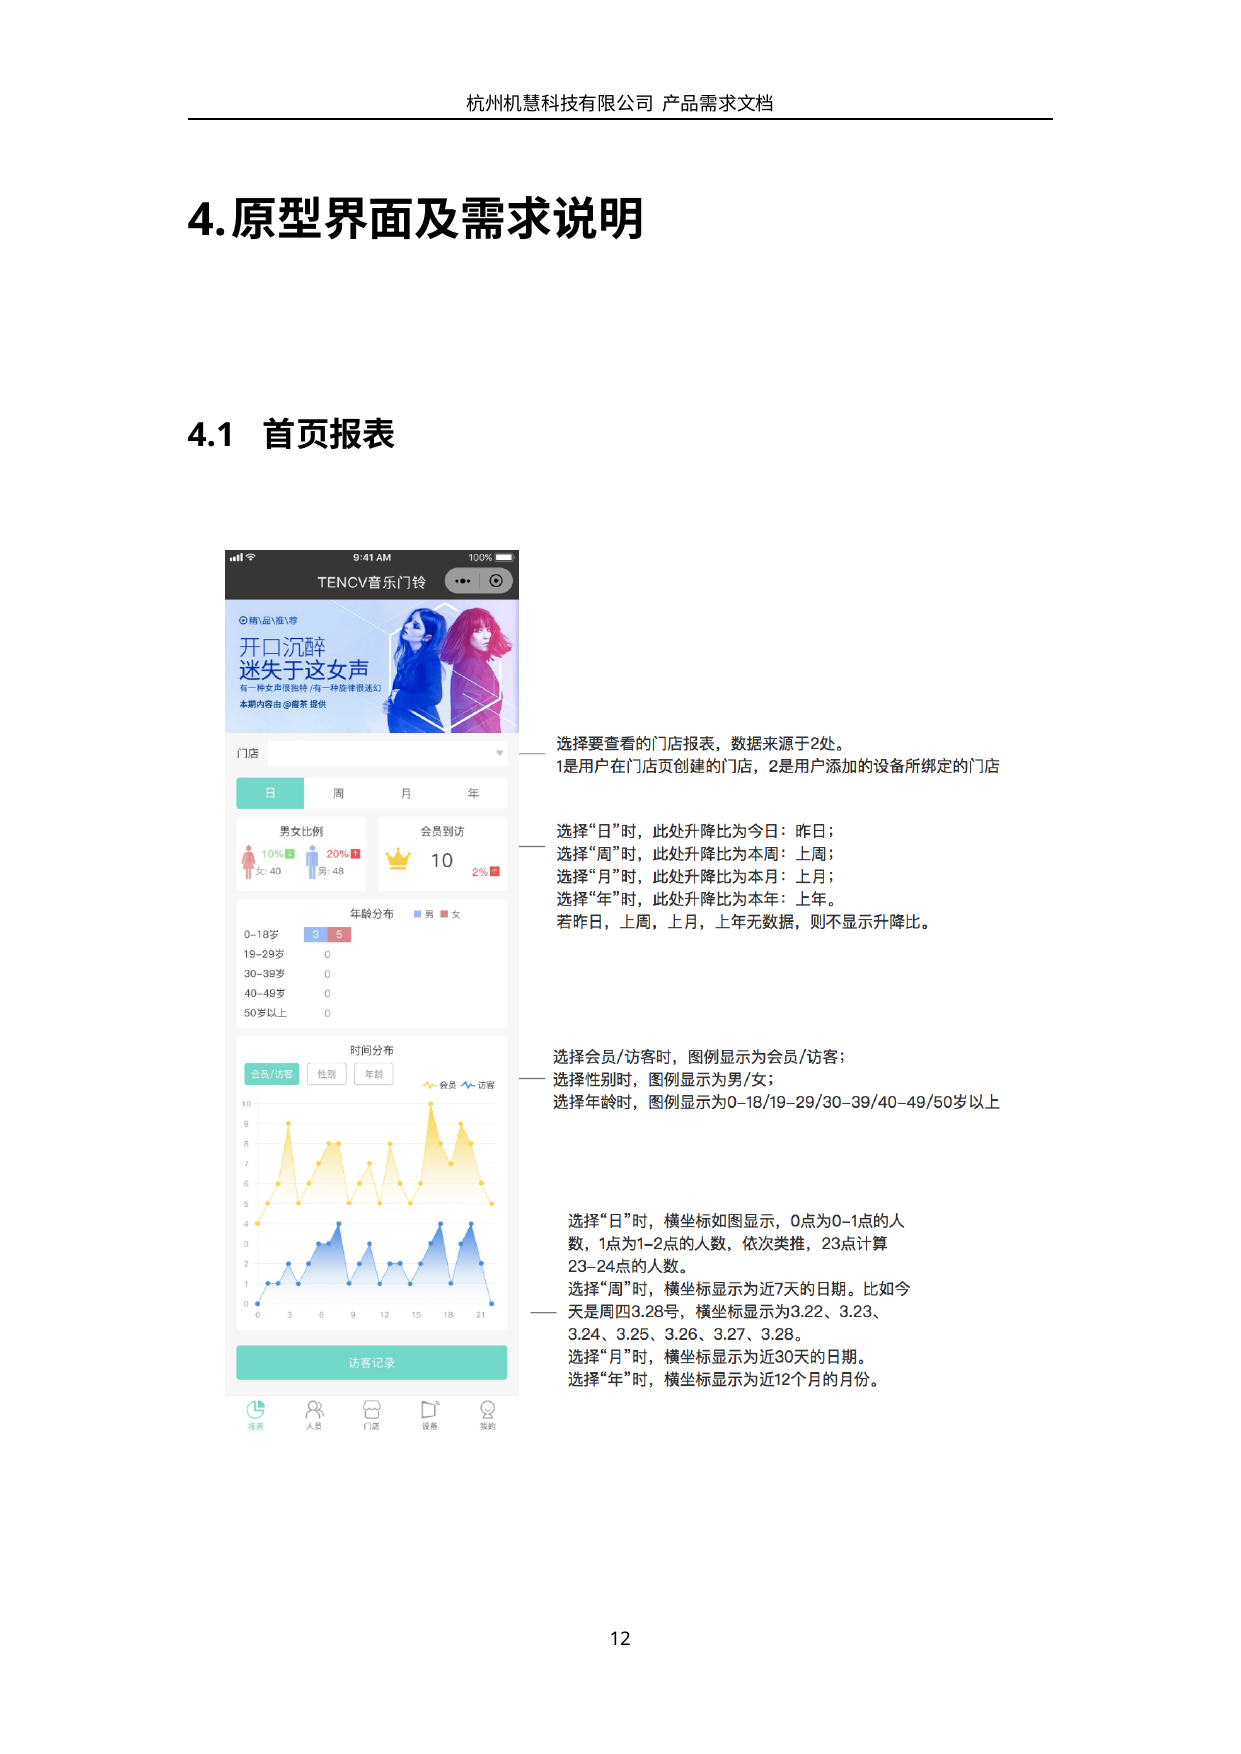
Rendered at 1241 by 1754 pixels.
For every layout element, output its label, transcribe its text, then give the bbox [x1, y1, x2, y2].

subtitle 原型界面及需求说明 [187, 172, 1053, 260]
subtitle 首页报表 [187, 388, 1053, 476]
picture [187, 538, 1053, 1449]
